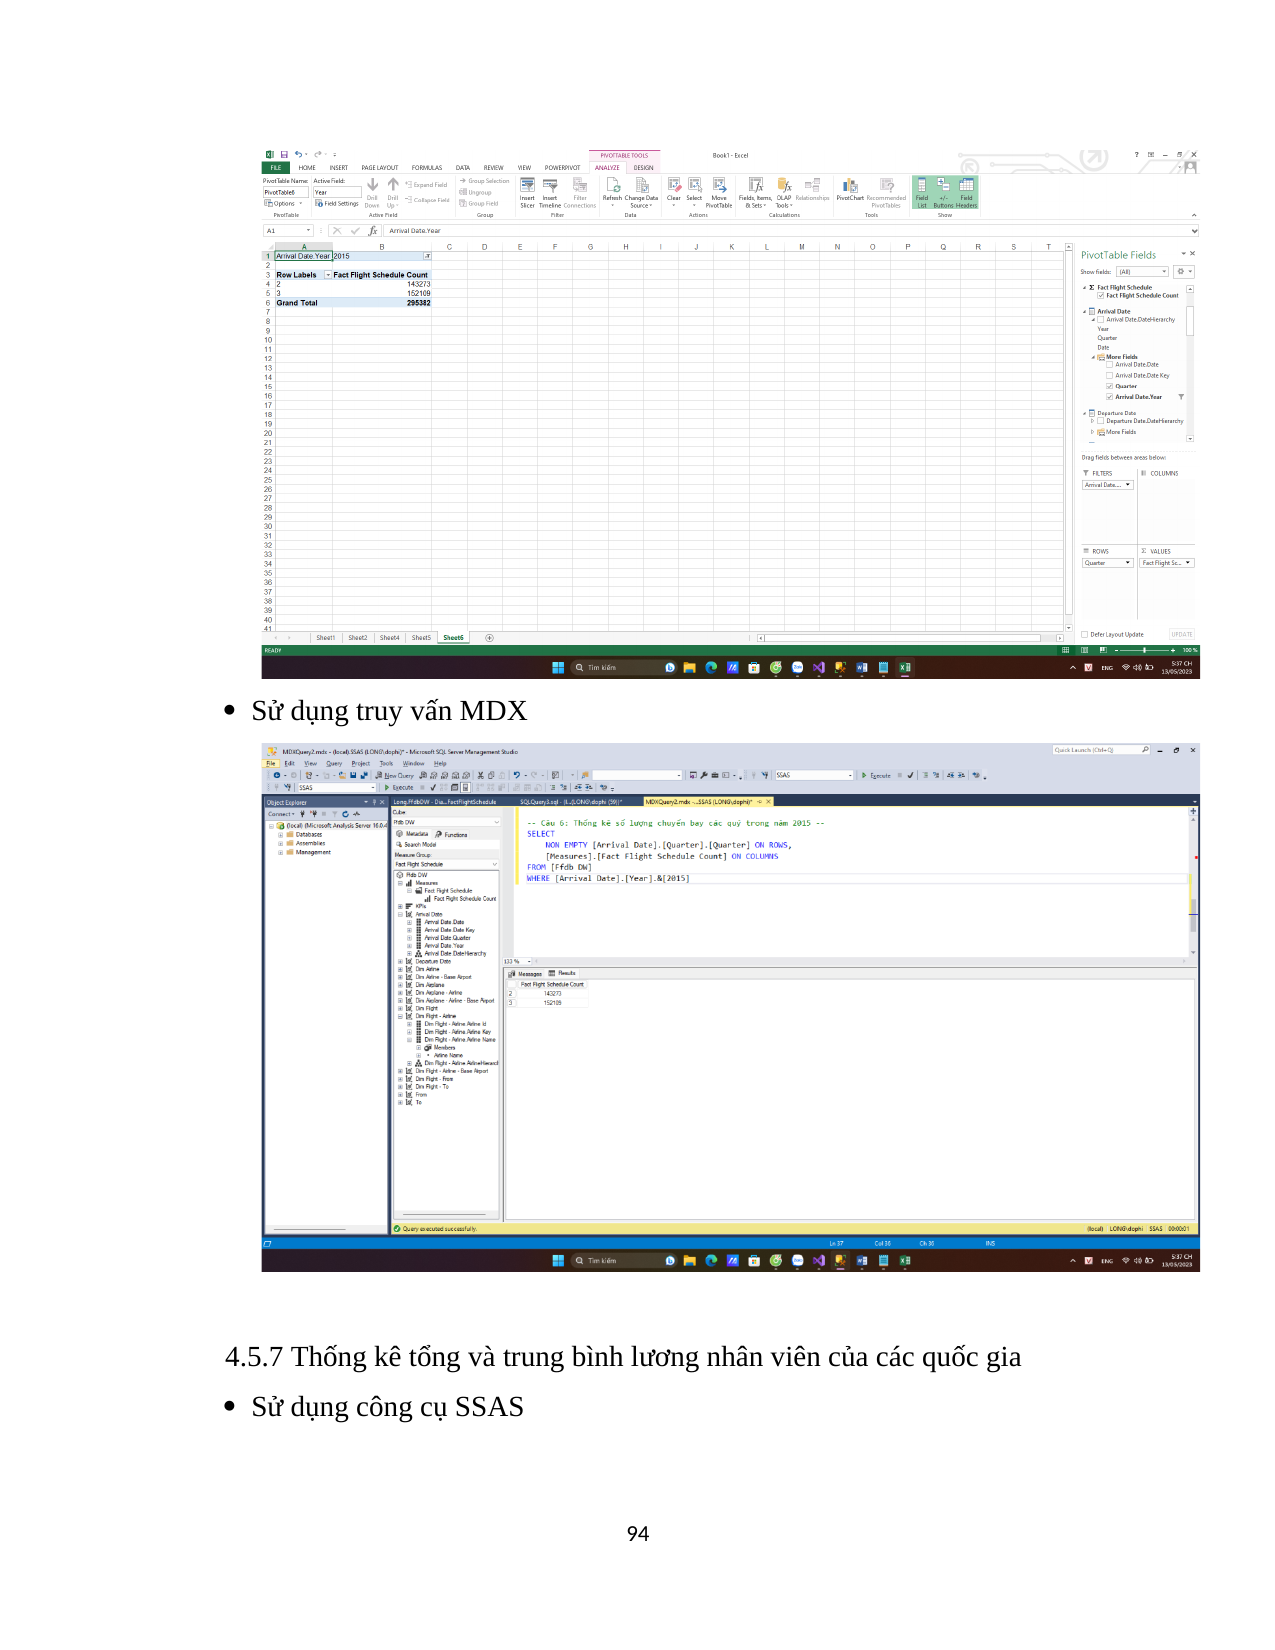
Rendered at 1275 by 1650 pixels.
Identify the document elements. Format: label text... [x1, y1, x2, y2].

list Sử dụng truy vấn MDX [224, 693, 1125, 726]
text 4.5.7 Thống kê tổng và trung bình lương nhân viên của các quốc gia [187, 1339, 1125, 1372]
picture [261, 743, 1201, 1272]
picture [261, 150, 1201, 679]
list Sử dụng công cụ SSAS [224, 1389, 1125, 1423]
